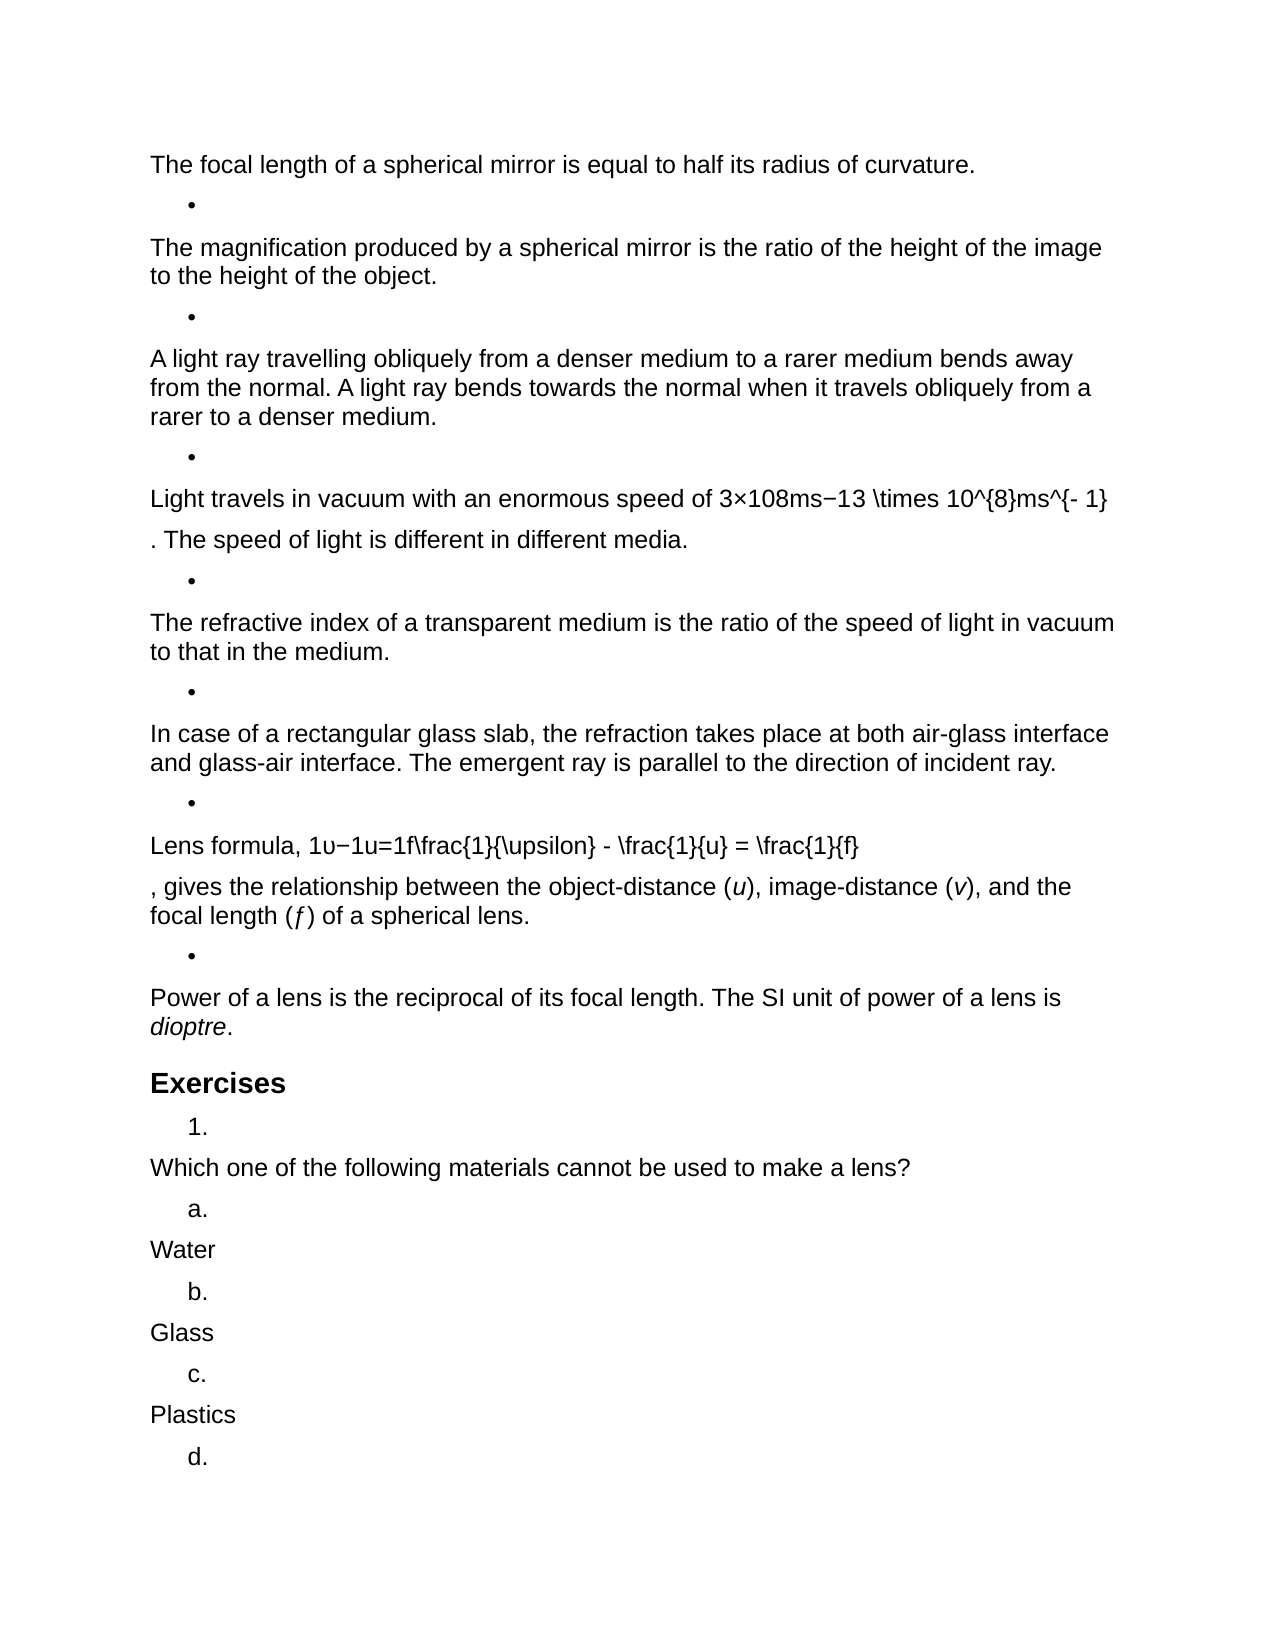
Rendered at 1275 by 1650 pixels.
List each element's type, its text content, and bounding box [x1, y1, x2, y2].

text Light travels in vacuum with an enormous speed of 3×108ms−13 \times 10^{8}ms^{- 1} [150, 484, 1125, 513]
text . The speed of light is different in different media. [150, 525, 1125, 554]
text A light ray travelling obliquely from a denser medium to a rarer medium bends away from the normal. A light ray bends towards the normal when it travels obliquely from a rarer to a denser medium. [150, 344, 1125, 430]
text The focal length of a spherical mirror is equal to half its radius of curvature. [150, 150, 1125, 179]
text Which one of the following materials cannot be used to make a lens? [150, 1153, 1125, 1182]
text Plastics [150, 1401, 1125, 1429]
subtitle Exercises [150, 1066, 1125, 1099]
text The magnification produced by a spherical mirror is the ratio of the height of the image to the height of the object. [150, 233, 1125, 290]
text , gives the relationship between the object-distance (u), image-distance (v), and the focal length (ƒ) of a spherical lens. [150, 872, 1125, 929]
text Power of a lens is the reciprocal of its focal length. The SI unit of power of a lens is dioptre. [150, 983, 1125, 1041]
text Lens formula, 1υ−1u=1f\frac{1}{\upsilon} - \frac{1}{u} = \frac{1}{f} [150, 831, 1125, 859]
text The refractive index of a transparent medium is the ratio of the speed of light in vacuum to that in the medium. [150, 608, 1125, 665]
text Water [150, 1236, 1125, 1264]
text Glass [150, 1318, 1125, 1347]
text In case of a rectangular glass slab, the refraction takes place at both air-glass interface and glass-air interface. The emergent ray is parallel to the direction of incident ray. [150, 719, 1125, 777]
